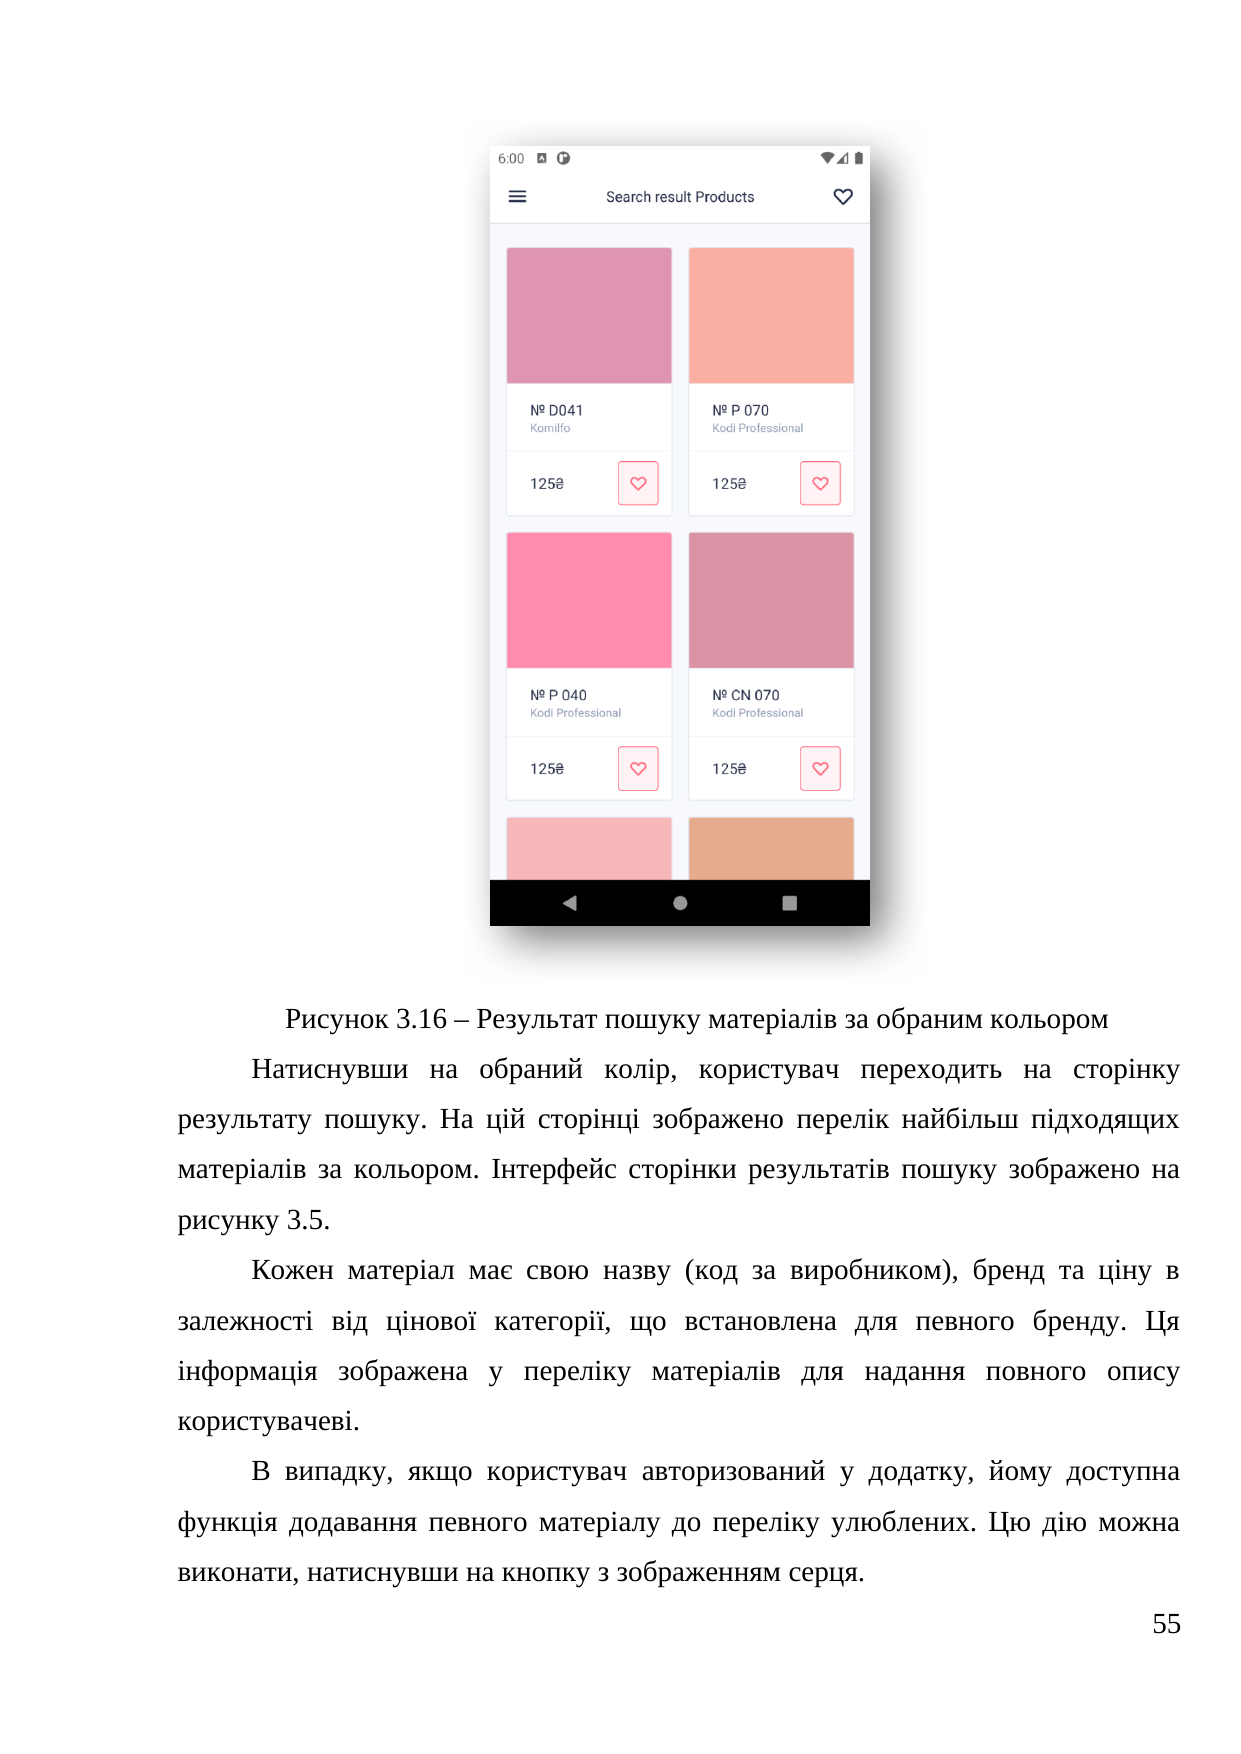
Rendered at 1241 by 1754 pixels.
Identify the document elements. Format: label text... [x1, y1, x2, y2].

text В випадку, якщо користувач авторизований у додатку, йому доступна функція додавання певного матеріалу до переліку улюблених. Цю дію можна виконати, натиснувши на кнопку з зображенням серця. [177, 1453, 1181, 1588]
picture [490, 146, 870, 926]
text Натиснувши на обраний колір, користувач переходить на сторінку результату пошуку. На цій сторінці зображено перелік найбільш підходящих матеріалів за кольором. Інтерфейс сторінки результатів пошуку зображено на рисунку 3.5. [177, 1051, 1181, 1236]
text Кожен матеріал має свою назву (код за виробником), бренд та ціну в залежності від цінової категорії, що встановлена для певного бренду. Ця інформація зображена у переліку матеріалів для надання повного опису користувачеві. [177, 1252, 1181, 1437]
